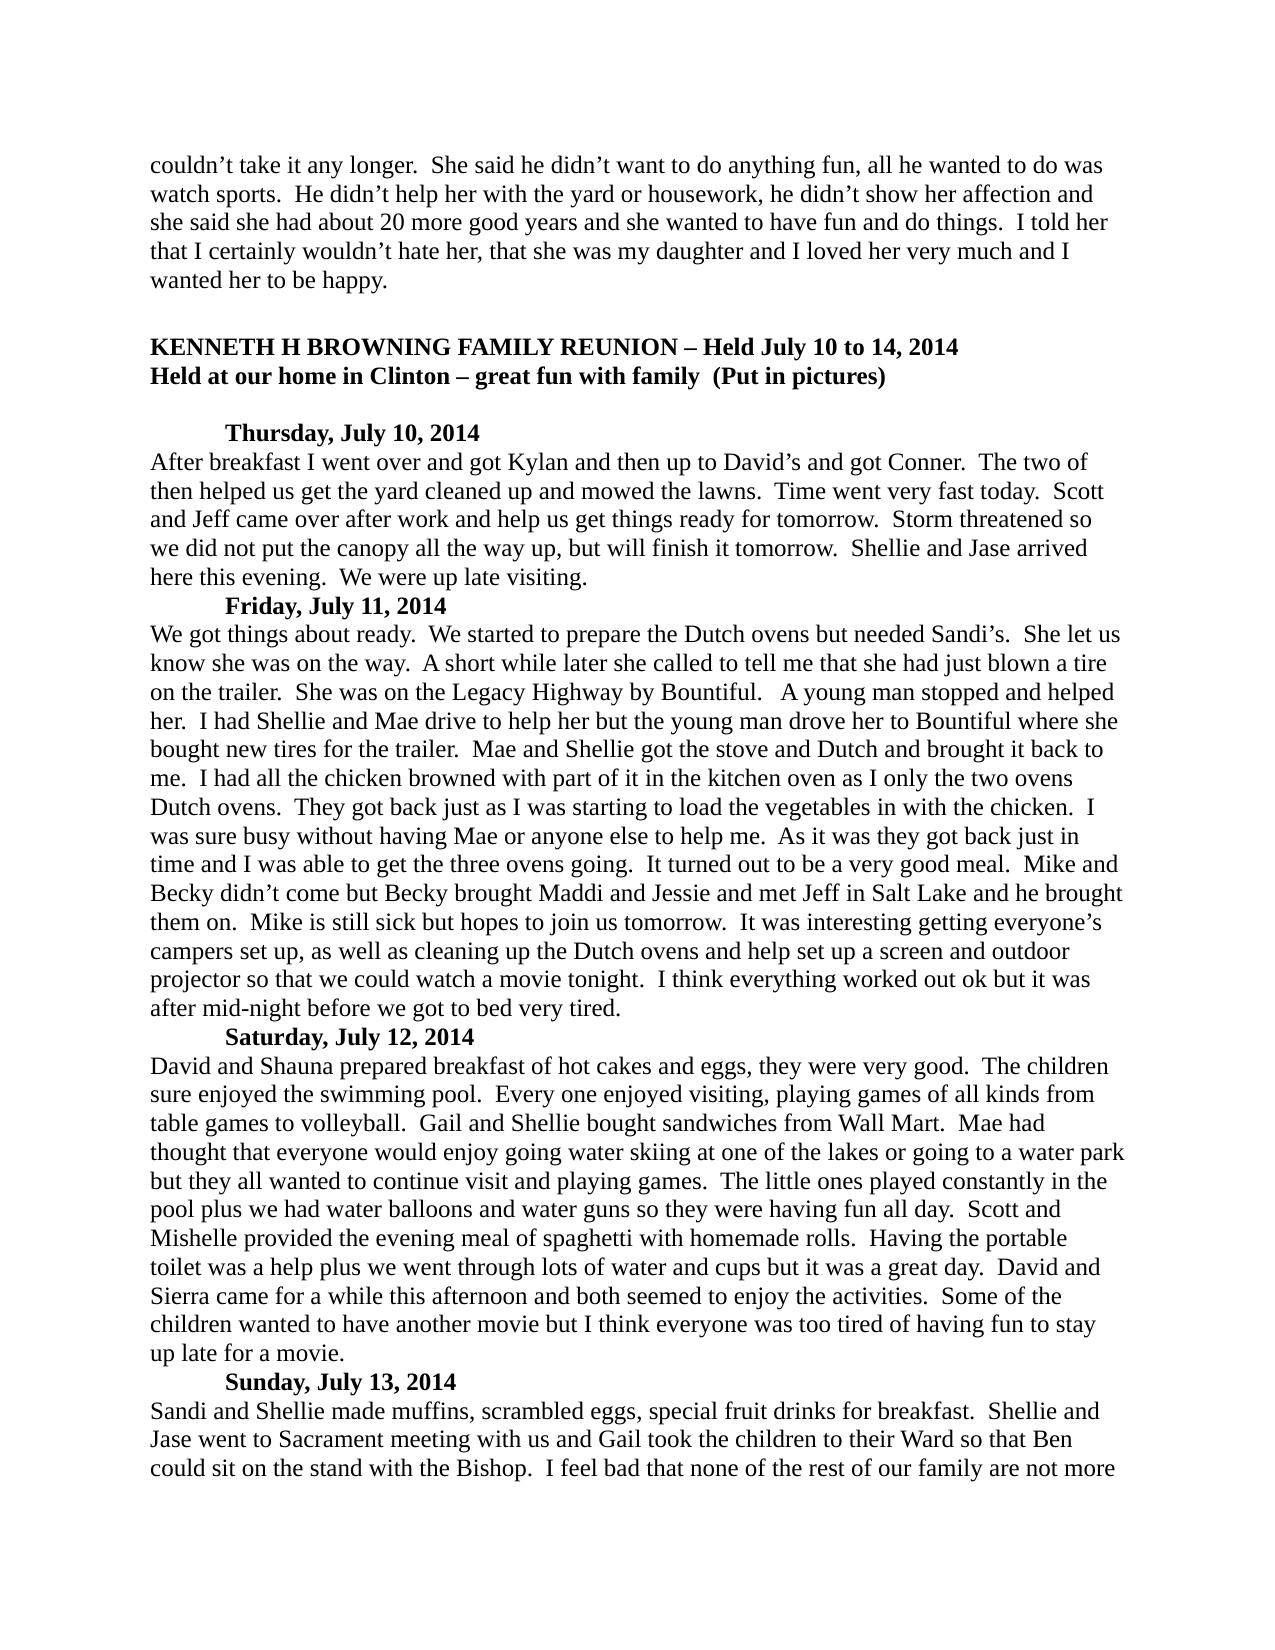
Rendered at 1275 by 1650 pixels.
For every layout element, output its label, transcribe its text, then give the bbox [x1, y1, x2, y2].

text David and Shauna prepared breakfast of hot cakes and eggs, they were very good. The children sure enjoyed the swimming pool. Every one enjoyed visiting, playing games of all kinds from table games to volleyball. Gail and Shellie bought sandwiches from Wall Mart. Mae had thought that everyone would enjoy going water skiing at one of the lakes or going to a water park but they all wanted to continue visit and playing games. The little ones played constantly in the pool plus we had water balloons and water guns so they were having fun all day. Scott and Mishelle provided the evening meal of spaghetti with homemade rolls. Having the portable toilet was a help plus we went through lots of water and cups but it was a great day. David and Sierra came for a while this afternoon and both seemed to enjoy the activities. Some of the children wanted to have another movie but I think everyone was too tired of having fun to stay up late for a movie. [150, 840, 1125, 1156]
text Sunday, July 13, 2014 [150, 1156, 1125, 1185]
text After breakfast I went over and got Kylan and then up to David’s and got Conner. The two of then helped us get the yard cleaned up and mowed the lawns. Time went very fast today. Scott and Jeff came over after work and help us get things ready for tomorrow. Storm threatened so we did not put the canopy all the way up, but will finish it tomorrow. Shellie and Jase arrived here this evening. We were up late visiting. [150, 236, 1125, 380]
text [150, 1185, 1125, 1472]
text Thursday, July 10, 2014 [150, 207, 1125, 236]
text Friday, July 11, 2014 [150, 380, 1125, 409]
text We got things about ready. We started to prepare the Dutch ovens but needed Sandi’s. She let us know she was on the way. A short while later she called to tell me that she had just blown a tire on the trailer. She was on the Legacy Highway by Bountiful. A young man stopped and helped her. I had Shellie and Mae drive to help her but the young man drove her to Bountiful where she bought new tires for the trailer. Mae and Shellie got the stove and Dutch and brought it back to me. I had all the chicken browned with part of it in the kitchen oven as I only the two ovens Dutch ovens. They got back just as I was starting to load the vegetables in with the chicken. I was sure busy without having Mae or anyone else to help me. As it was they got back just in time and I was able to get the three ovens going. It turned out to be a very good meal. Mike and Becky didn’t come but Becky brought Maddi and Jessie and met Jeff in Salt Lake and he brought them on. Mike is still sick but hopes to join us tomorrow. It was interesting getting everyone’s campers set up, as well as cleaning up the Dutch ovens and help set up a screen and outdoor projector so that we could watch a movie tonight. I think everything worked out ok but it was after mid-night before we got to bed very tired. [150, 409, 1125, 811]
text Saturday, July 12, 2014 [150, 811, 1125, 840]
text Held at our home in Clinton – great fun with family (Put in pictures) [150, 150, 1125, 179]
